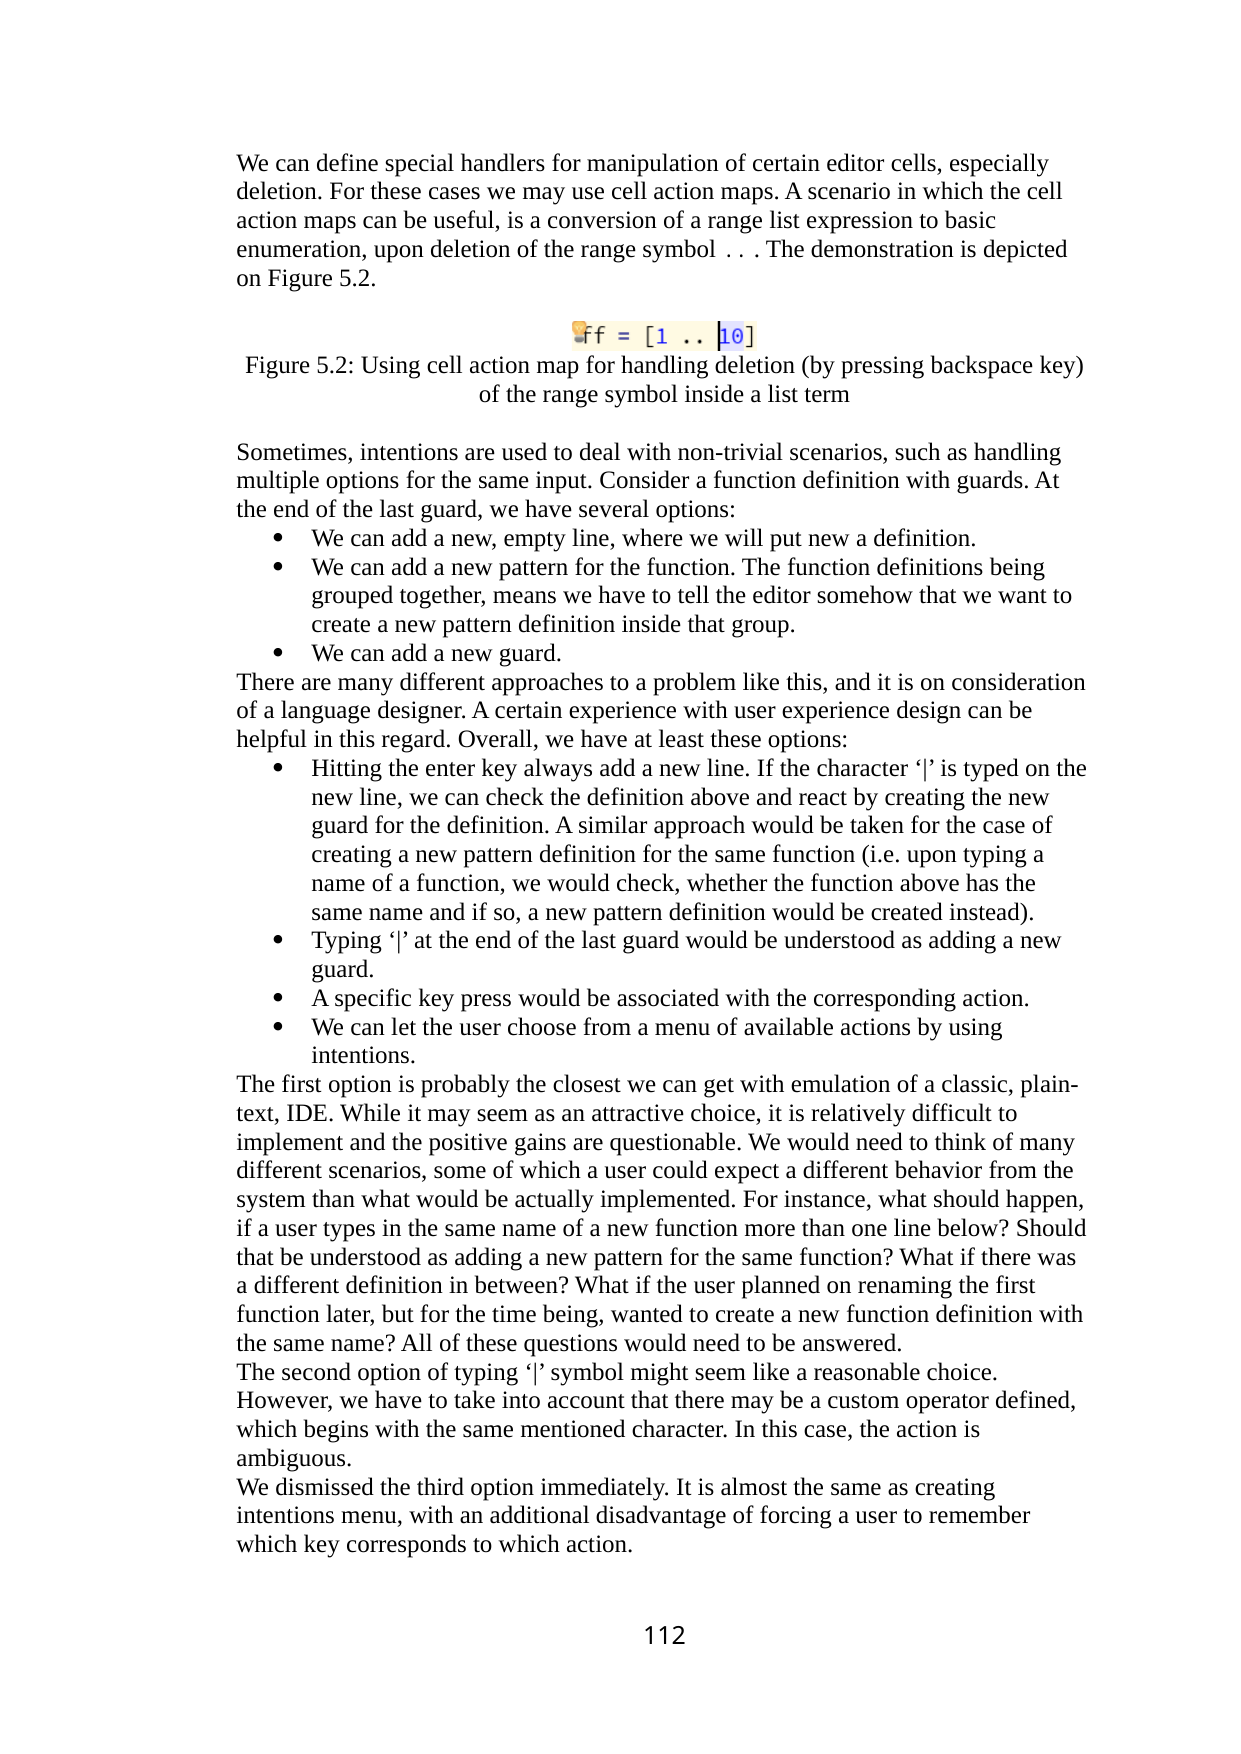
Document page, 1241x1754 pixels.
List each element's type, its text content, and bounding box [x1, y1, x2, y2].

list We can let the user choose from a menu of available actions by using intentions. [274, 1012, 1092, 1069]
text The first option is probably the closest we can get with emulation of a classic, plain-text, IDE. While it may seem as an attractive choice, it is relatively difficult to implement and the positive gains are questionable. We would need to think of many different scenarios, some of which a user could expect a different behavior from the system than what would be actually implemented. For instance, what should happen, if a user types in the same name of a new function more than one line below? Should that be understood as adding a new pattern for the same function? What if there was a different definition in between? What if the user planned on renaming the first function later, but for the time being, wanted to create a new function definition with the same name? All of these questions would need to be answered. [236, 1069, 1092, 1357]
list A specific key press would be associated with the corresponding action. [274, 983, 1092, 1012]
list We can add a new pattern for the function. The function definitions being grouped together, means we have to tell the editor somehow that we want to create a new pattern definition inside that group. [274, 552, 1092, 638]
list Hitting the enter key always add a new line. If the character ‘|’ is typed on the new line, we can check the definition above and react by creating the new guard for the definition. A similar approach would be taken for the case of creating a new pattern definition for the same function (i.e. upon typing a name of a function, we would check, whether the function above has the same name and if so, a new pattern definition would be created instead). [274, 753, 1092, 925]
text The second option of typing ‘|’ symbol might seem like a reasonable choice. However, we have to take into account that there may be a custom operator defined, which begins with the same mentioned character. In this case, the action is ambiguous. [236, 1357, 1092, 1472]
picture [571, 321, 757, 351]
list We can add a new guard. [274, 638, 1092, 667]
text Figure 5.2: Using cell action map for handling deletion (by pressing backspace key) of the range symbol inside a list term [236, 350, 1092, 408]
text There are many different approaches to a problem like this, and it is on consideration of a language designer. A certain experience with user experience design can be helpful in this regard. Overall, we have at least these options: [236, 667, 1092, 753]
text We can define special handlers for manipulation of certain editor cells, especially deletion. For these cases we may use cell action maps. A scenario in which the cell action maps can be useful, is a conversion of a range list expression to basic enumeration, upon deletion of the range symbol .. . The demonstration is depicted on Figure 5.2. [236, 148, 1092, 292]
text We dismissed the third option immediately. It is almost the same as creating intentions menu, with an additional disadvantage of forcing a user to remember which key corresponds to which action. [236, 1472, 1092, 1558]
text Sometimes, intentions are used to deal with non-trivial scenarios, such as handling multiple options for the same input. Consider a function definition with guards. At the end of the last guard, we have several options: [236, 437, 1092, 523]
list Typing ‘|’ at the end of the last guard would be understood as adding a new guard. [274, 925, 1092, 983]
list We can add a new, empty line, where we will put new a definition. [274, 523, 1092, 552]
